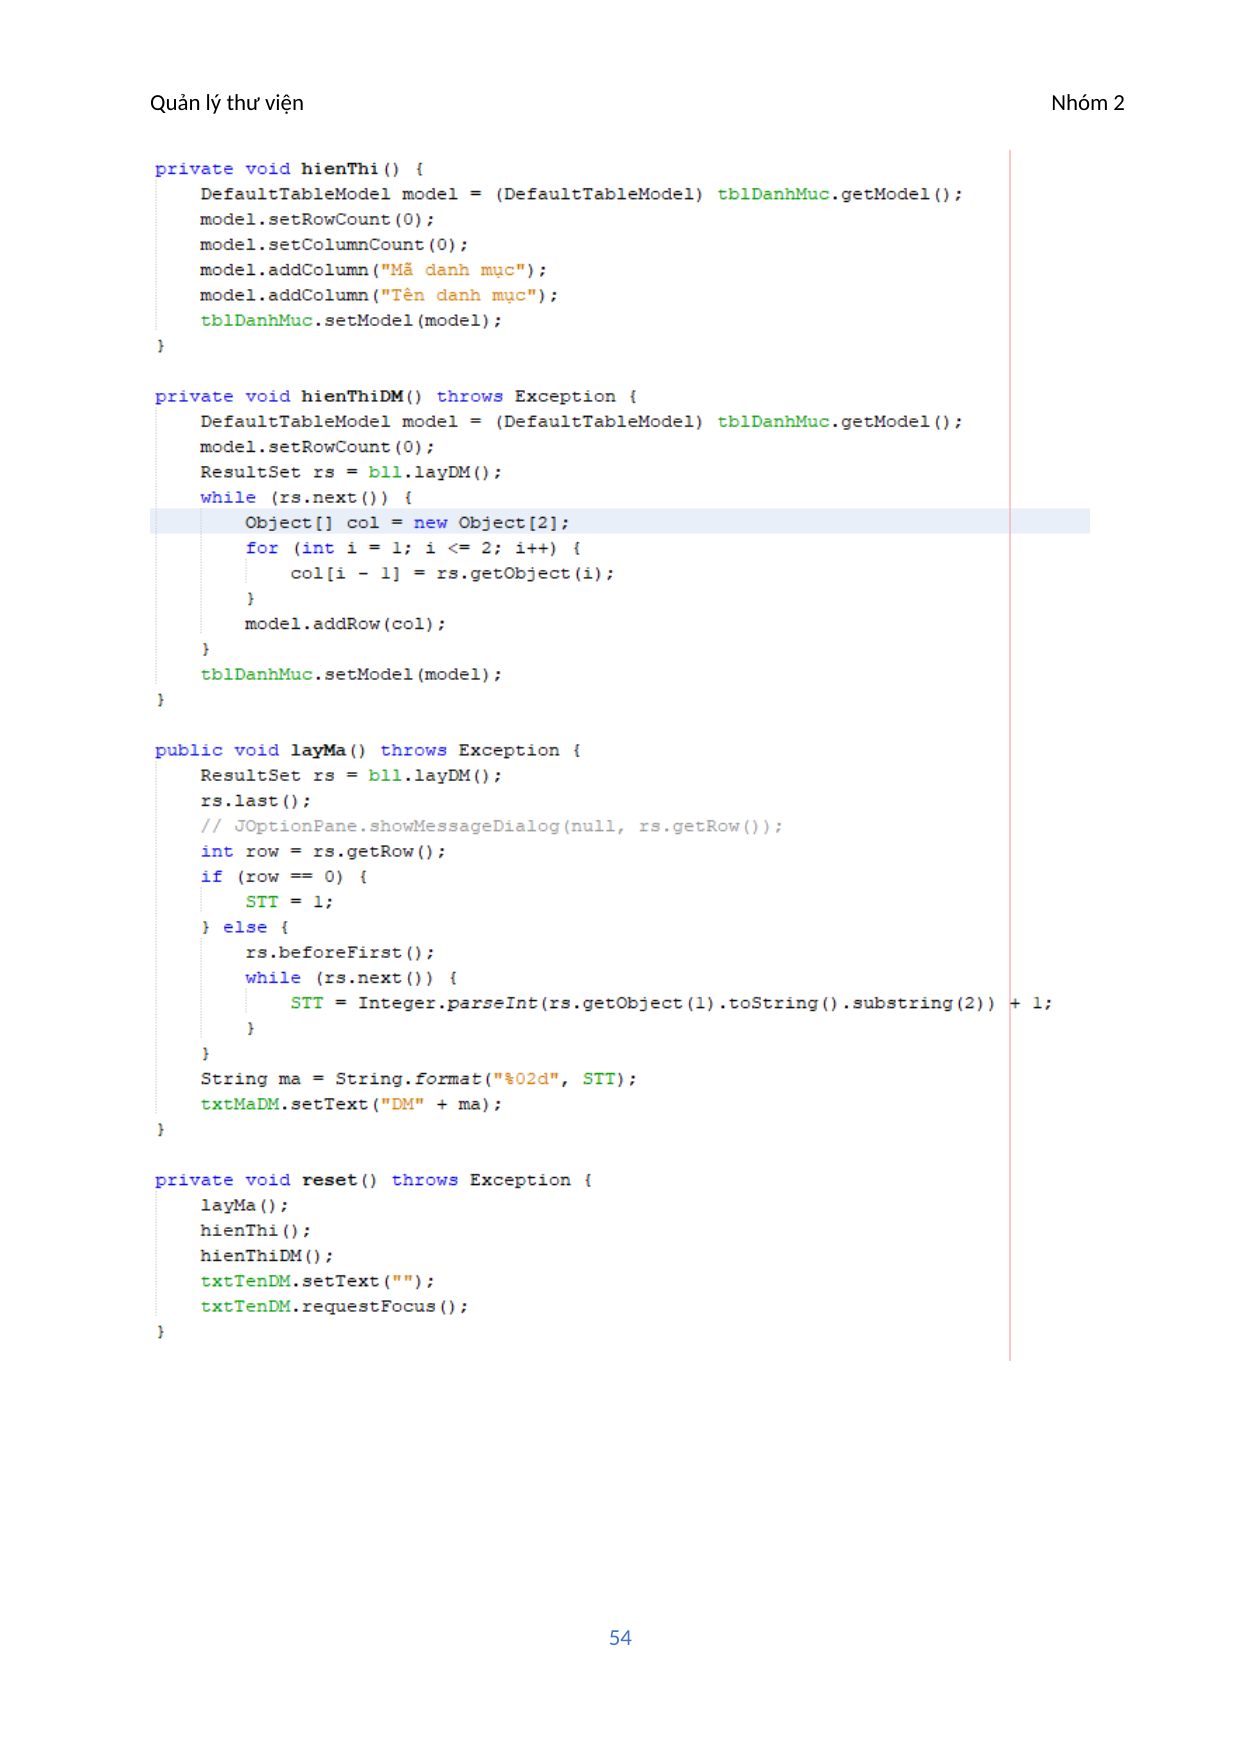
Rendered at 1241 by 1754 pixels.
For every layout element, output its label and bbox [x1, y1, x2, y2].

picture [150, 150, 1091, 1361]
